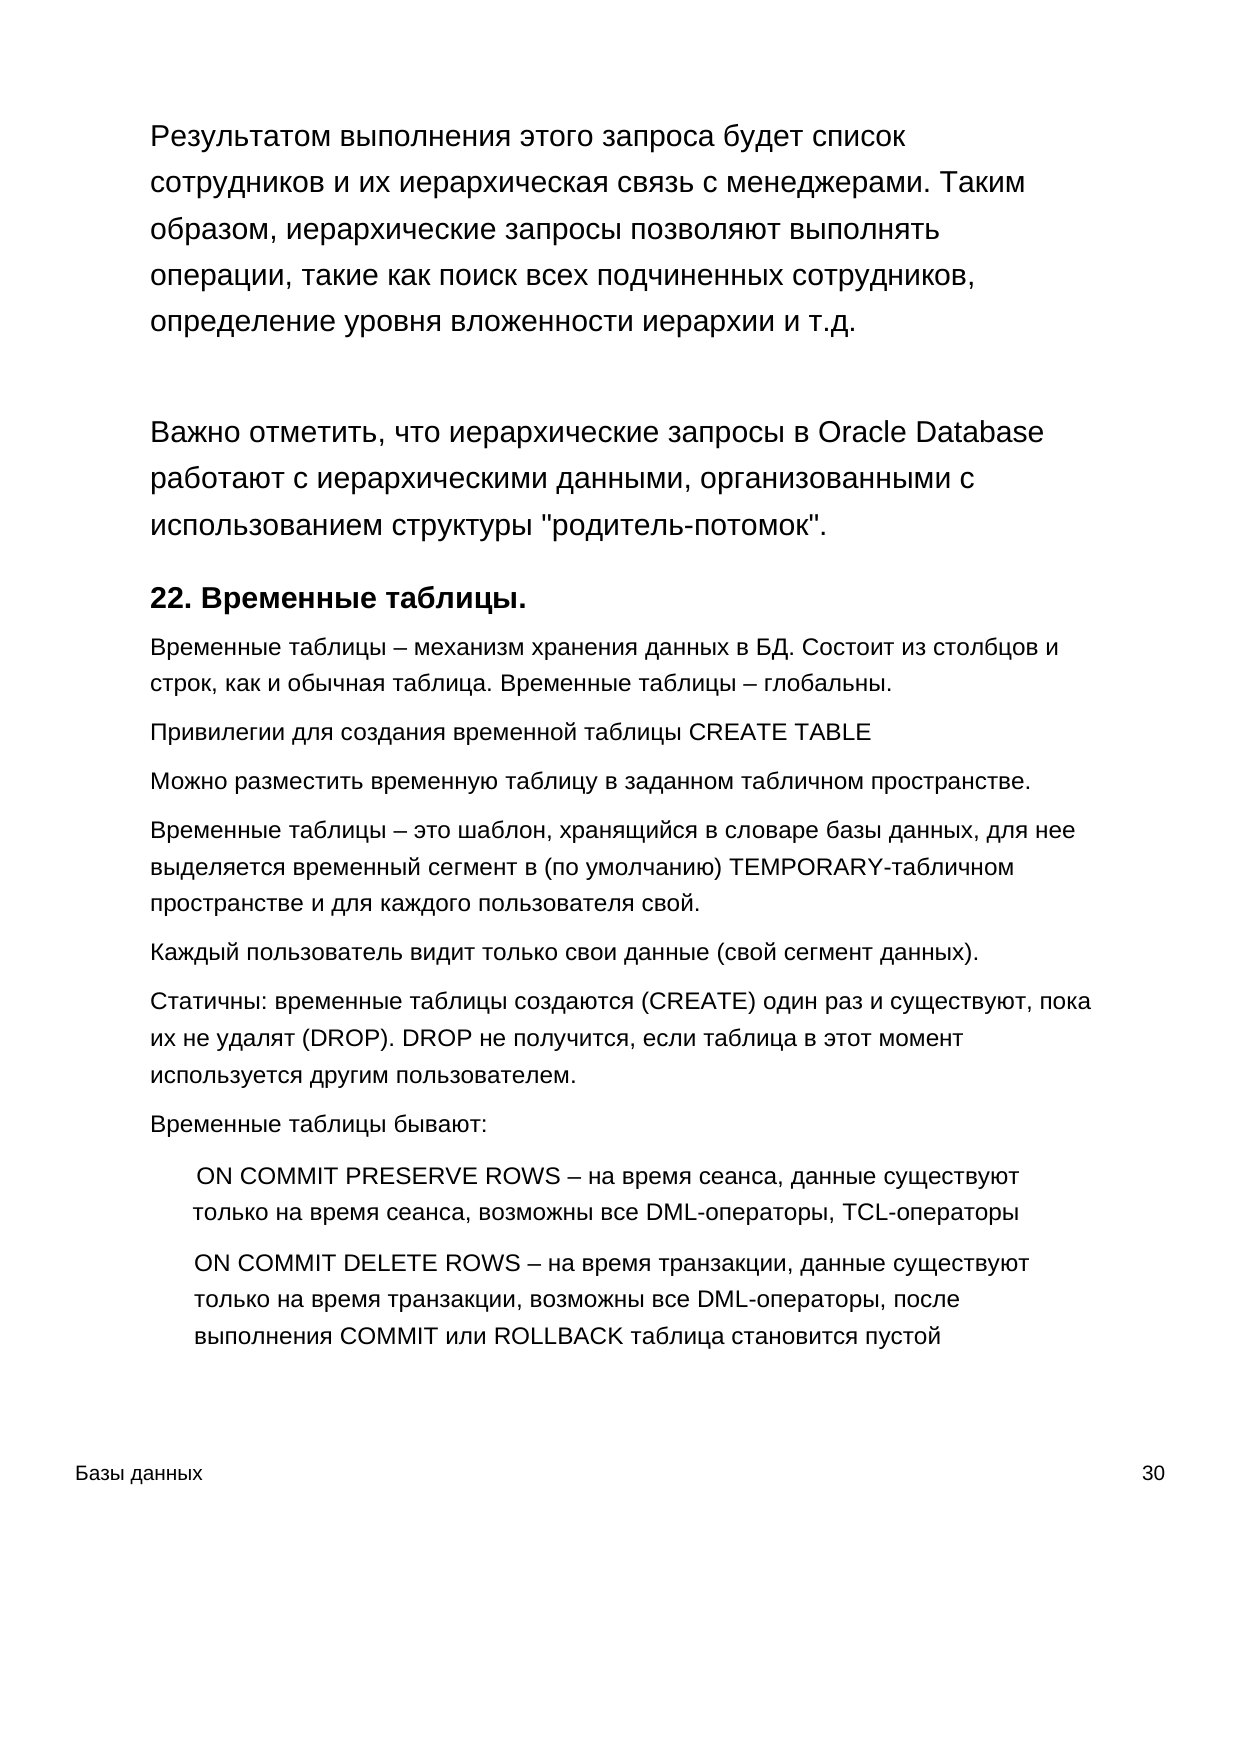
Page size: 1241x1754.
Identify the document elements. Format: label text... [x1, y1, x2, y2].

text 22. Временные таблицы. [150, 581, 1168, 615]
text Временные таблицы – механизм хранения данных в БД. Состоит из столбцов и строк, как и обычная таблица. Временные таблицы – глобальны. [150, 632, 1067, 697]
text Результатом выполнения этого запроса будет список сотрудников и их иерархическая связь с менеджерами. Таким образом, иерархические запросы позволяют выполнять операции, такие как поиск всех подчиненных сотрудников, определение уровня вложенности иерархии и т.д. [150, 118, 1072, 338]
text Можно разместить временную таблицу в заданном табличном пространстве. [150, 767, 1168, 794]
text Временные таблицы – это шаблон, хранящийся в словаре базы данных, для нее выделяется временный сегмент в (по умолчанию) TEMPORARY-табличном пространстве и для каждого пользователя свой. [150, 816, 1082, 917]
text Важно отметить, что иерархические запросы в Oracle Database работают с иерархическими данными, организованными с использованием структуры "родитель-потомок". [150, 414, 1072, 541]
text Каждый пользователь видит только свои данные (свой сегмент данных). [150, 938, 1168, 966]
text Привилегии для создания временной таблицы CREATE TABLE [150, 718, 1168, 746]
text Статичны: временные таблицы создаются (CREATE) один раз и существуют, пока их не удалят (DROP). DROP не получится, если таблица в этот момент используется другим пользователем. [150, 987, 1092, 1088]
text ON COMMIT DELETE ROWS – на время транзакции, данные существуют только на время транзакции, возможны все DML-операторы, после выполнения COMMIT или ROLLBACK таблица становится пустой [194, 1249, 1038, 1349]
text ON COMMIT PRESERVE ROWS – на время сеанса, данные существуют только на время сеанса, возможны все DML-операторы, TCL-операторы [185, 1162, 1019, 1226]
text Базы данных 30 [75, 1461, 1168, 1485]
text Временные таблицы бывают: [150, 1109, 1168, 1137]
